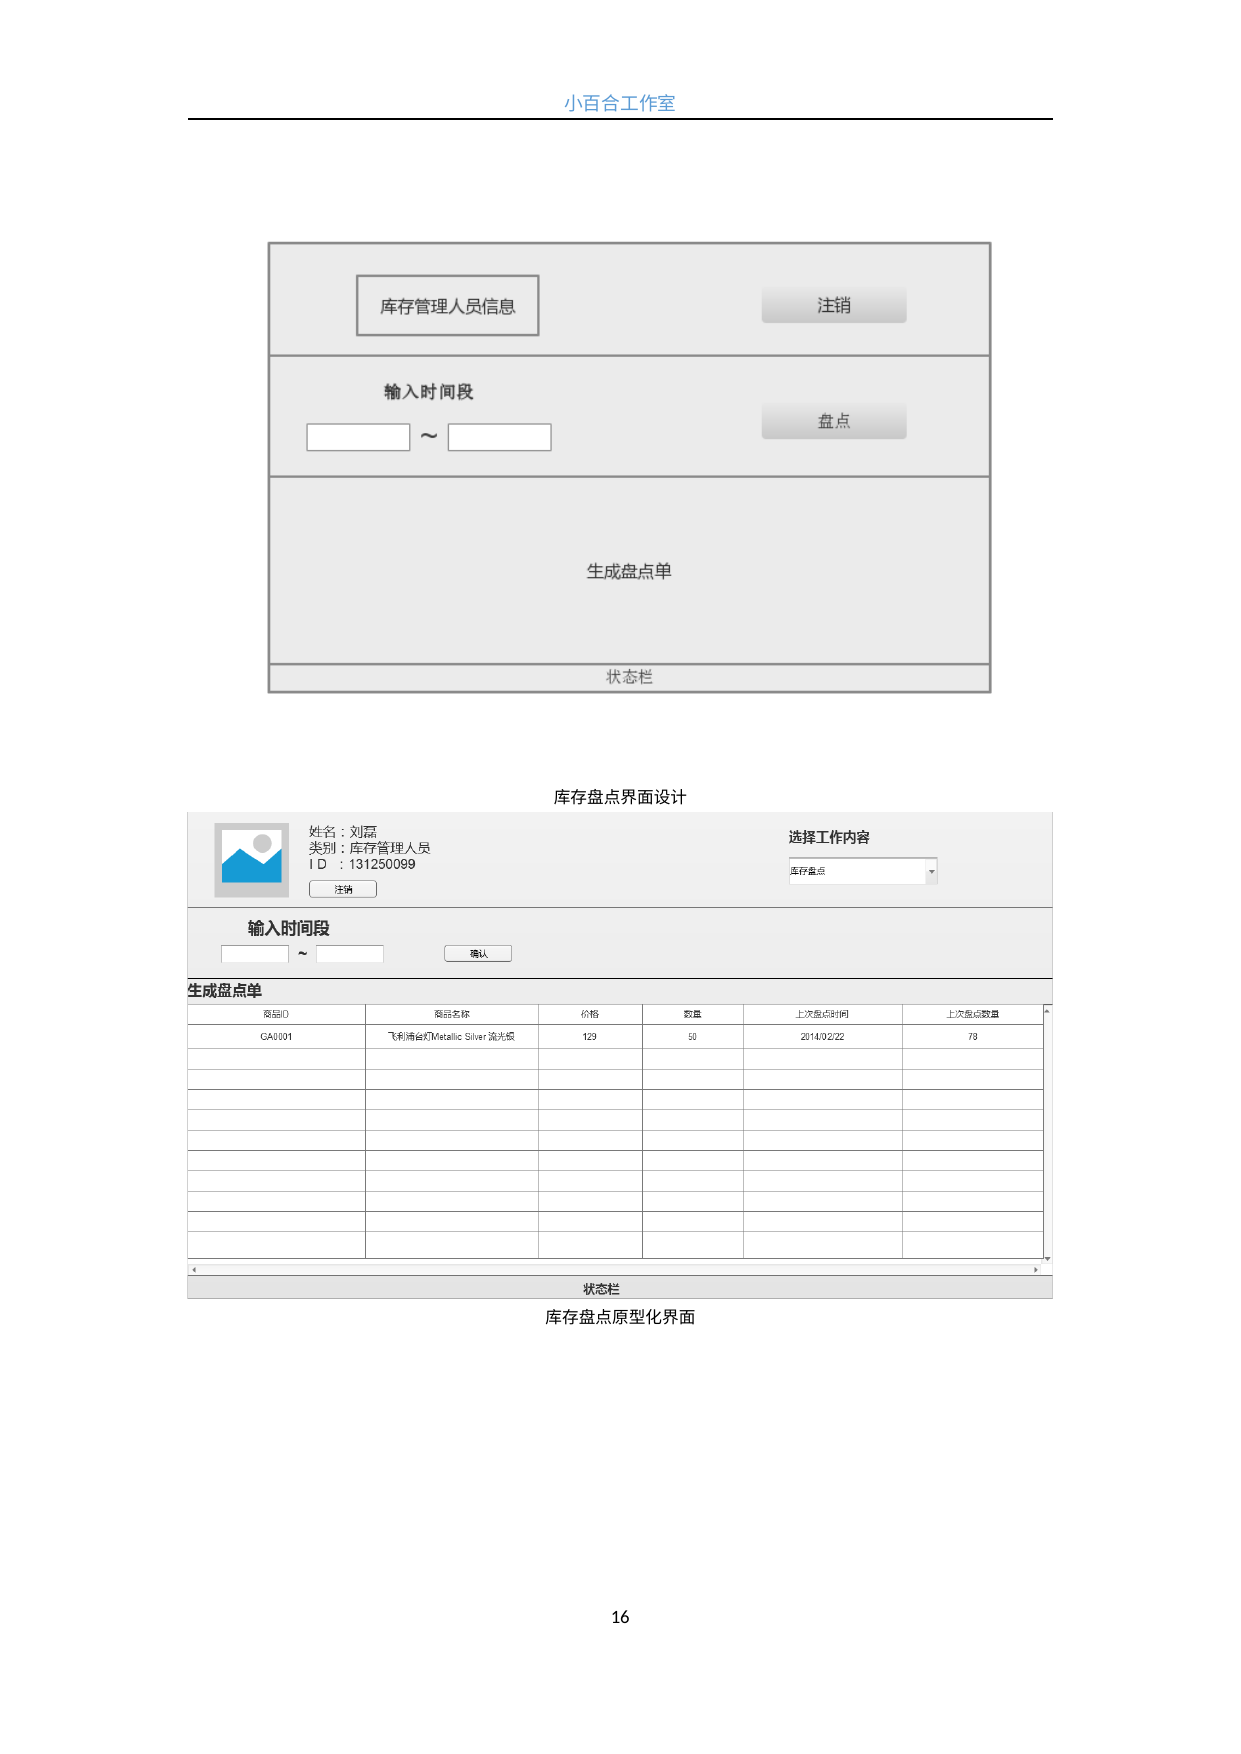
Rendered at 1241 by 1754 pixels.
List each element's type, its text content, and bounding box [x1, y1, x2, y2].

text 库存盘点原型化界面 [187, 1299, 1053, 1332]
picture [187, 162, 1053, 755]
picture [187, 812, 1053, 1299]
text 库存盘点界面设计 [187, 779, 1053, 812]
